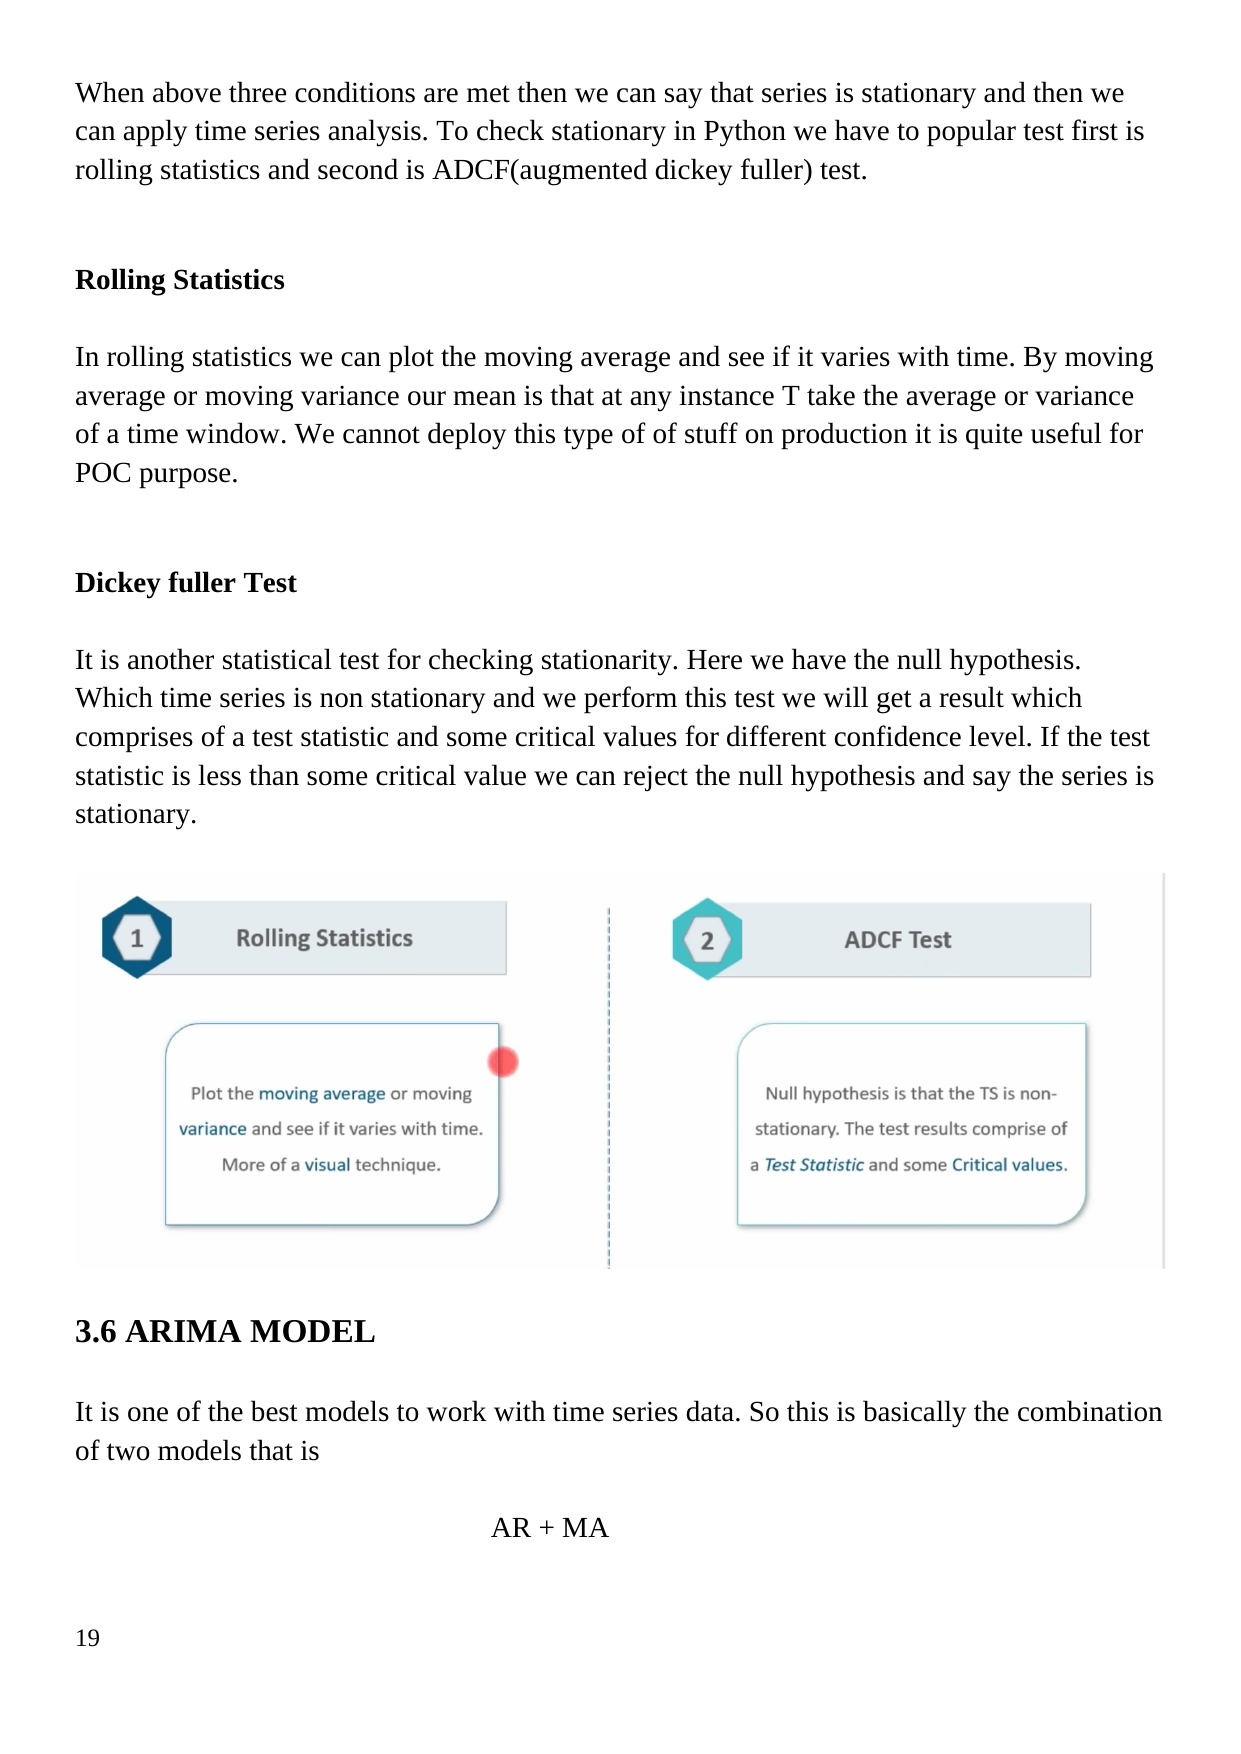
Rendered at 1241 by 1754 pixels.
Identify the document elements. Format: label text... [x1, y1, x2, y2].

text In rolling statistics we can plot the moving average and see if it varies with time. By moving average or moving variance our mean is that at any instance T take the average or variance of a time window. We cannot deploy this type of of stuff on production it is quite useful for POC purpose. [75, 339, 1165, 488]
text 3.6 ARIMA MODEL [75, 1312, 1165, 1350]
text Dickey fuller Test [75, 565, 1165, 598]
picture [75, 873, 1166, 1269]
text It is one of the best models to work with time series data. So this is basically the combination of two models that is [75, 1394, 1165, 1466]
text When above three conditions are met then we can say that series is stationary and then we can apply time series analysis. To check stationary in Python we have to popular test first is rolling statistics and second is ADCF(augmented dickey fuller) test. [75, 75, 1165, 186]
text AR + MA [75, 1510, 1165, 1543]
text It is another statistical test for checking stationarity. Here we have the null hypothesis. Which time series is non stationary and we perform this test we will get a result which comprises of a test statistic and some critical values for different confidence level. If the test statistic is less than some critical value we can reject the null hypothesis and say the series is stationary. [75, 642, 1165, 830]
text Rolling Statistics [75, 262, 1165, 296]
